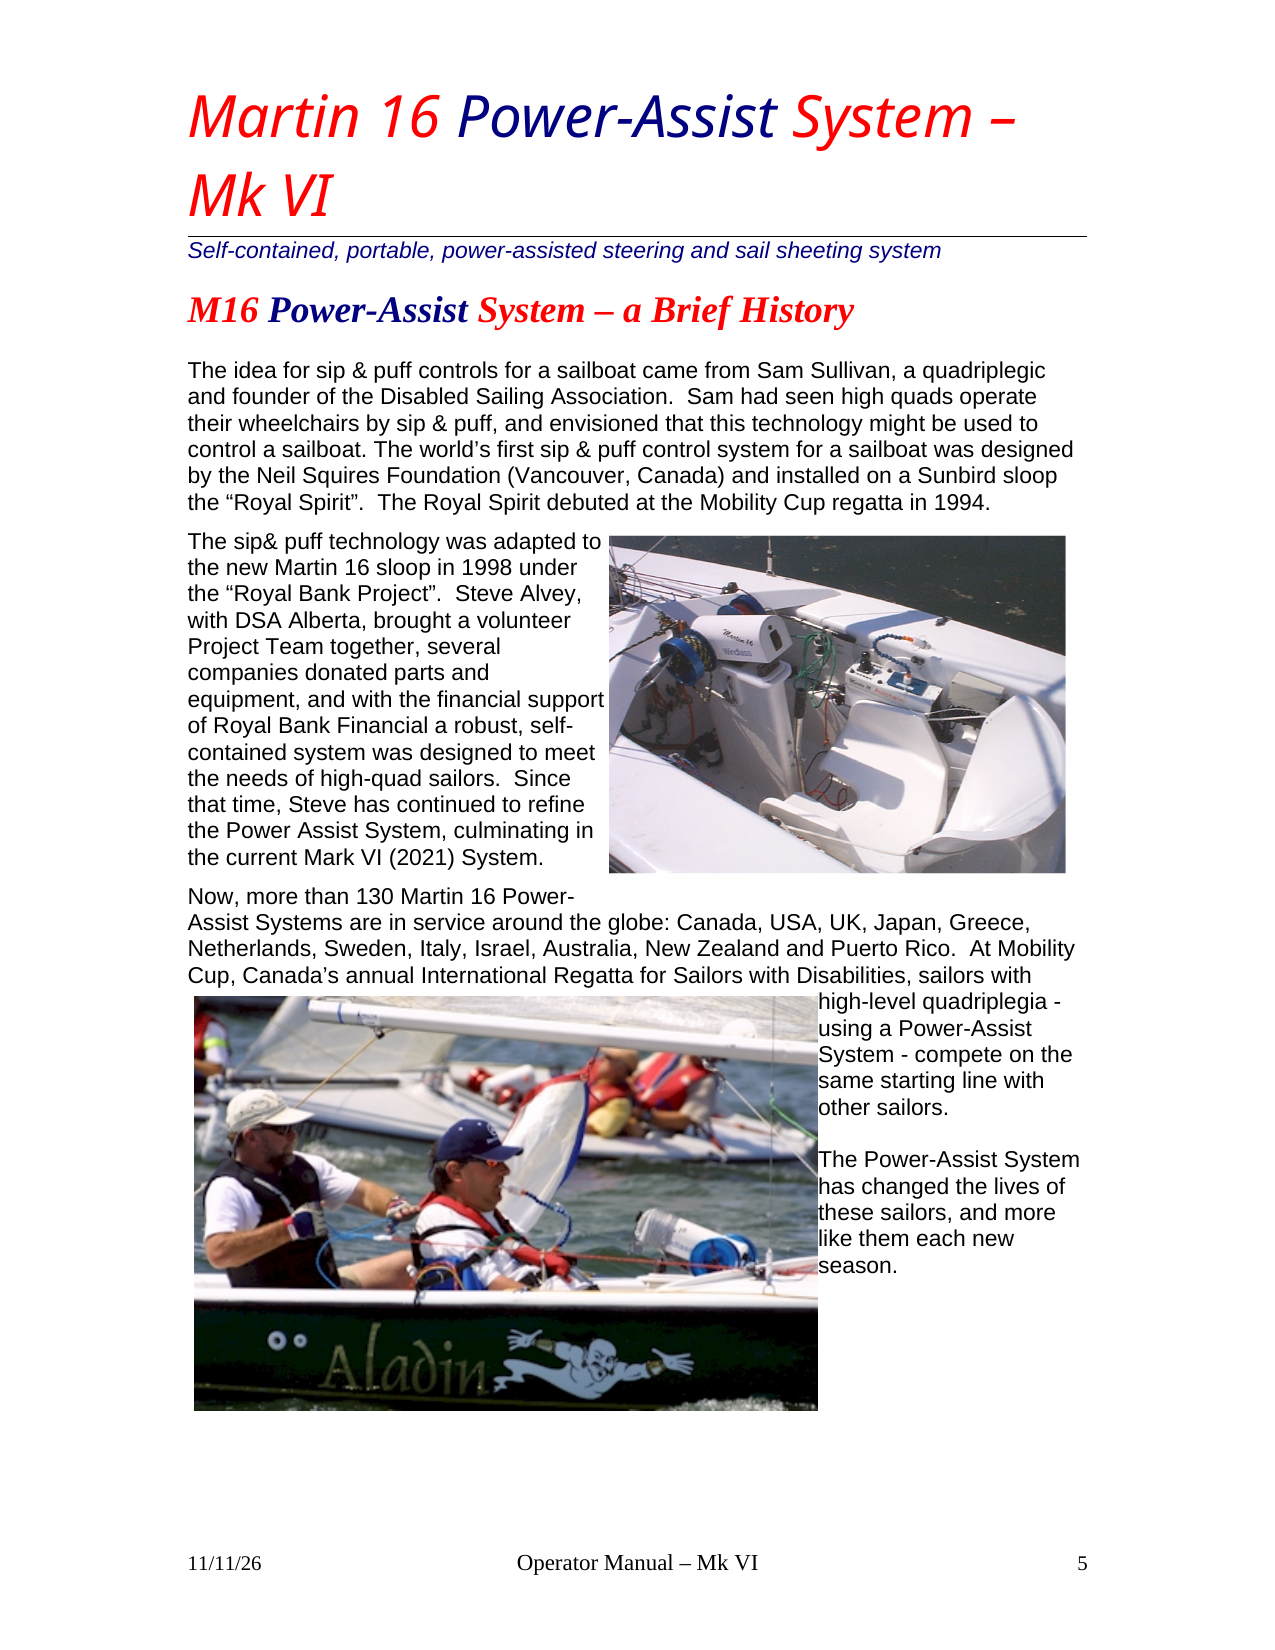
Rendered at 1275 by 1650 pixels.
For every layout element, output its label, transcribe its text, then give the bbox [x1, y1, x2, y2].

text The Power-Assist System has changed the lives of these sailors, and more like them each new season. [187, 1146, 1087, 1278]
picture [194, 1120, 818, 1146]
subtitle The idea for sip & puff controls for a sailboat came from Sam Sullivan, a quadriplegic and founder of the Disabled Sailing Association. Sam had seen high quads operate their wheelchairs by sip & puff, and envisioned that this technology might be used to control a sailboat. The world’s first sip & puff control system for a sailboat was designed by the Neil Squires Foundation () and installed on a Sunbird sloop the “Royal Spirit”. The Royal Spirit debuted at the Mobility Cup regatta in 1994. [187, 331, 1087, 515]
subtitle The sip& puff technology was adapted to the new Martin 16 sloop in 1998 under the “Royal Bank Project”. Steve Alvey, with DSA Alberta, brought a volunteer Project Team together, several companies donated parts and equipment, and with the financial support of Royal Bank Financial a robust, self-contained system was designed to meet the needs of high-quad sailors. Since that time, Steve has continued to refine the Power Assist System, culminating in the current Mark VI (2021) System. [187, 528, 608, 870]
text Appendix A: Spare /Replacement parts 27M16 Power-Assist System – a Brief History [187, 287, 1087, 331]
text Now, more than 130 Martin 16 Power-Assist Systems are in service around the globe: Canada, USA, UK, Japan, Greece, Netherlands, Sweden, Italy, Israel, Australia, New Zealand and Puerto Rico. At Mobility Cup, Canada’s annual International Regatta for Sailors with Disabilities, sailors with high-level quadriplegia - using a Power-Assist System - compete on the same starting line with other sailors. [187, 883, 1087, 1120]
picture [194, 1278, 818, 1411]
picture [608, 526, 1088, 885]
